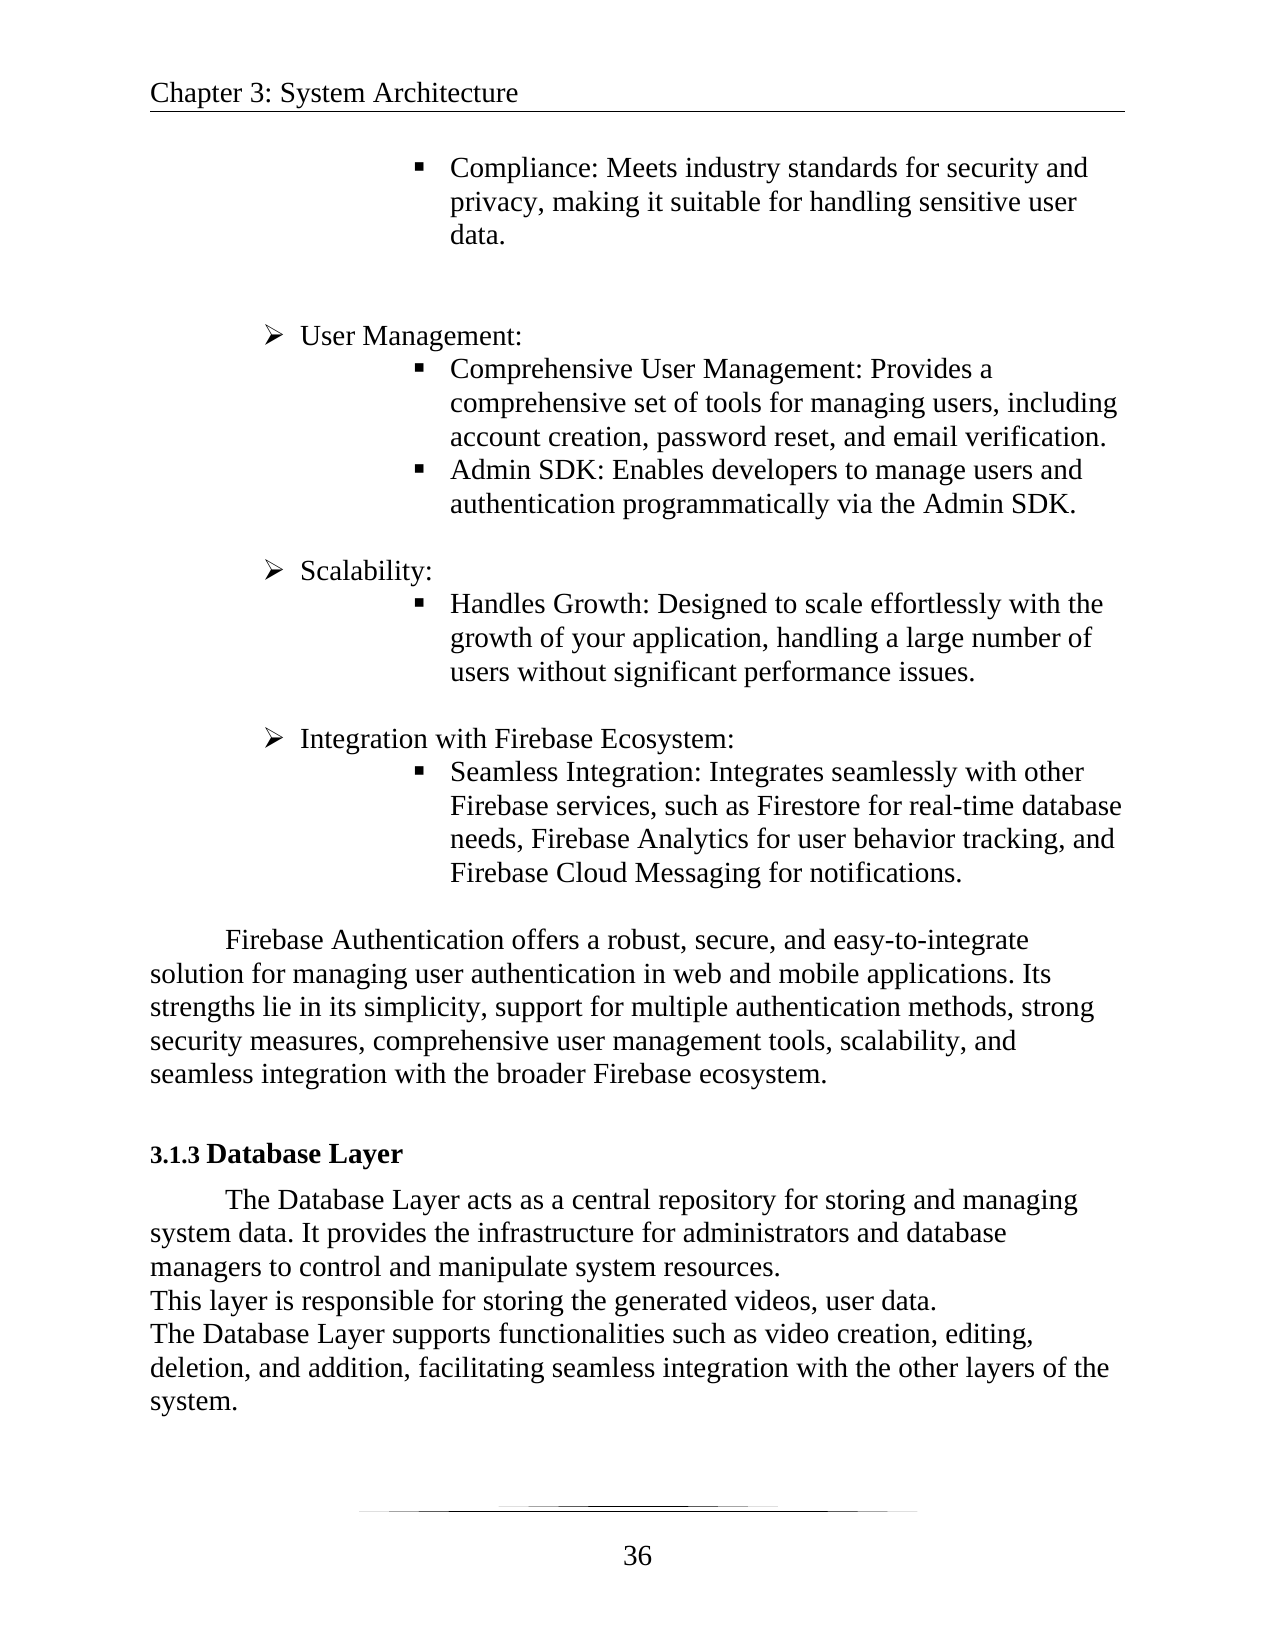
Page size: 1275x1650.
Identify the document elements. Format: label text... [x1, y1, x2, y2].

list User Management: [262, 318, 1125, 351]
list Comprehensive User Management: Provides a comprehensive set of tools for managing users, including account creation, password reset, and email verification. [412, 351, 1125, 452]
subtitle Database Layer [150, 1136, 1125, 1169]
text The Database Layer acts as a central repository for storing and managing system data. It provides the infrastructure for administrators and database managers to control and manipulate system resources. [150, 1182, 1125, 1283]
list Seamless Integration: Integrates seamlessly with other Firebase services, such as Firestore for real-time database needs, Firebase Analytics for user behavior tracking, and Firebase Cloud Messaging for notifications. [412, 754, 1125, 889]
text This layer is responsible for storing the generated videos, user data. [150, 1283, 1125, 1316]
text The Database Layer supports functionalities such as video creation, editing, deletion, and addition, facilitating seamless integration with the other layers of the system. [150, 1316, 1125, 1417]
list Integration with Firebase Ecosystem: [262, 721, 1125, 754]
list Admin SDK: Enables developers to manage users and authentication programmatically via the Admin SDK. [412, 452, 1125, 519]
list Scalability: [262, 553, 1125, 587]
list Handles Growth: Designed to scale effortlessly with the growth of your application, handling a large number of users without significant performance issues. [412, 587, 1125, 687]
list Compliance: Meets industry standards for security and privacy, making it suitable for handling sensitive user data. [412, 150, 1125, 251]
text Firebase Authentication offers a robust, secure, and easy-to-integrate solution for managing user authentication in web and mobile applications. Its strengths lie in its simplicity, support for multiple authentication methods, strong security measures, comprehensive user management tools, scalability, and seamless integration with the broader Firebase ecosystem. [150, 922, 1125, 1090]
